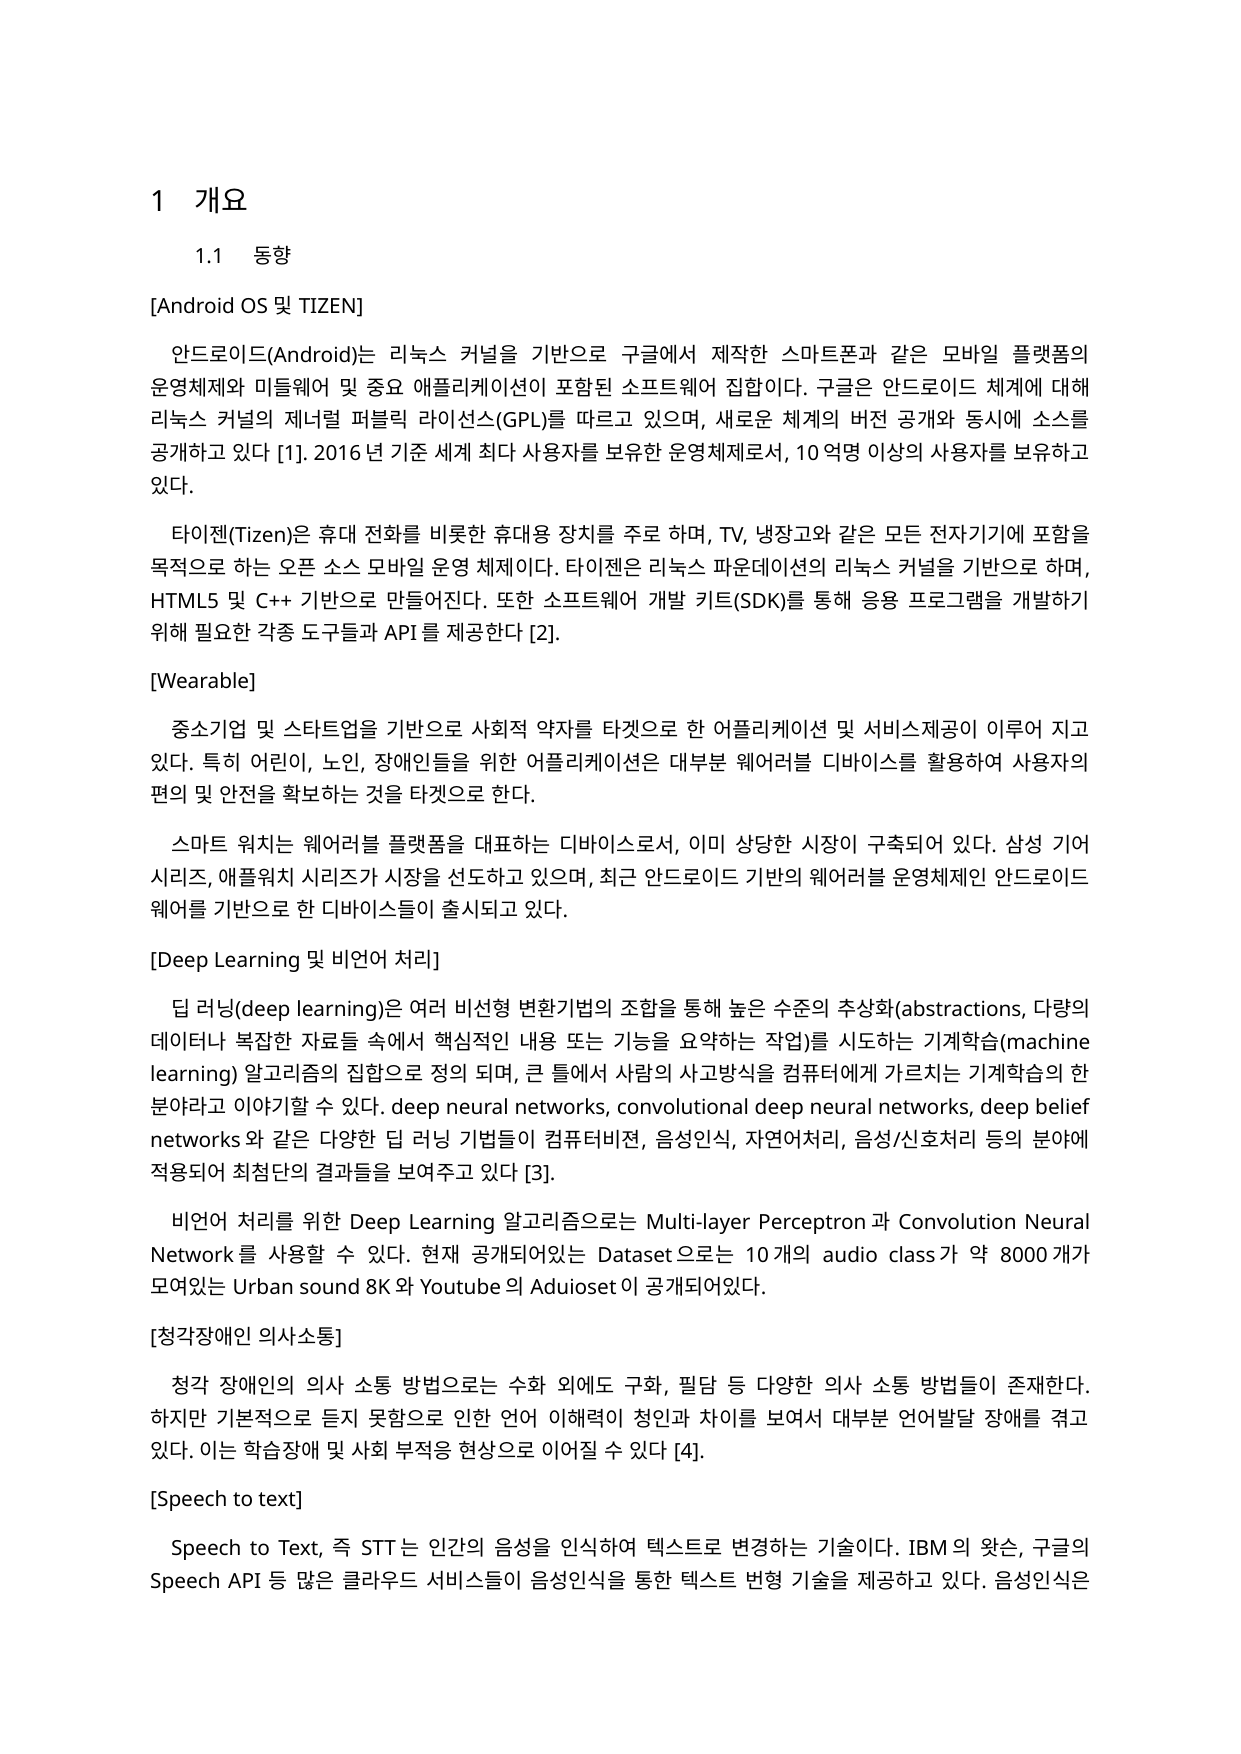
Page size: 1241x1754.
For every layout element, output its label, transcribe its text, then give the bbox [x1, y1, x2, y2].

text 청각 장애인의 의사 소통 방법으로는 수화 외에도 구화, 필담 등 다양한 의사 소통 방법들이 존재한다. 하지만 기본적으로 듣지 못함으로 인한 언어 이해력이 청인과 차이를 보여서 대부분 언어발달 장애를 겪고 있다. 이는 학습장애 및 사회 부적응 현상으로 이어질 수 있다 [4]. [150, 1369, 1090, 1465]
subtitle 개요 [150, 177, 1090, 219]
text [150, 1531, 1090, 1594]
text 안드로이드(Android)는 리눅스 커널을 기반으로 구글에서 제작한 스마트폰과 같은 모바일 플랫폼의 운영체제와 미들웨어 및 중요 애플리케이션이 포함된 소프트웨어 집합이다. 구글은 안드로이드 체계에 대해 리눅스 커널의 제너럴 퍼블릭 라이선스(GPL)를 따르고 있으며, 새로운 체계의 버전 공개와 동시에 소스를 공개하고 있다 [1]. 2016년 기준 세계 최다 사용자를 보유한 운영체제로서, 10억명 이상의 사용자를 보유하고 있다. [150, 338, 1090, 499]
text 타이젠(Tizen)은 휴대 전화를 비롯한 휴대용 장치를 주로 하며, TV, 냉장고와 같은 모든 전자기기에 포함을 목적으로 하는 오픈 소스 모바일 운영 체제이다. 타이젠은 리눅스 파운데이션의 리눅스 커널을 기반으로 하며, HTML5 및 C++ 기반으로 만들어진다. 또한 소프트웨어 개발 키트(SDK)를 통해 응용 프로그램을 개발하기 위해 필요한 각종 도구들과 API를 제공한다 [2]. [150, 518, 1090, 647]
text [청각장애인 의사소통] [150, 1320, 1090, 1350]
text 중소기업 및 스타트업을 기반으로 사회적 약자를 타겟으로 한 어플리케이션 및 서비스제공이 이루어 지고 있다. 특히 어린이, 노인, 장애인들을 위한 어플리케이션은 대부분 웨어러블 디바이스를 활용하여 사용자의 편의 및 안전을 확보하는 것을 타겟으로 한다. [150, 713, 1090, 809]
text [Speech to text] [150, 1484, 1090, 1512]
text [Wearable] [150, 666, 1090, 694]
subtitle 동향 [194, 239, 1090, 270]
text [Deep Learning 및 비언어 처리] [150, 943, 1090, 973]
text 스마트 워치는 웨어러블 플랫폼을 대표하는 디바이스로서, 이미 상당한 시장이 구축되어 있다. 삼성 기어 시리즈, 애플워치 시리즈가 시장을 선도하고 있으며, 최근 안드로이드 기반의 웨어러블 운영체제인 안드로이드 웨어를 기반으로 한 디바이스들이 출시되고 있다. [150, 828, 1090, 924]
text [Android OS 및 TIZEN] [150, 289, 1090, 319]
text 딥 러닝(deep learning)은 여러 비선형 변환기법의 조합을 통해 높은 수준의 추상화(abstractions, 다량의 데이터나 복잡한 자료들 속에서 핵심적인 내용 또는 기능을 요약하는 작업)를 시도하는 기계학습(machine learning) 알고리즘의 집합으로 정의 되며, 큰 틀에서 사람의 사고방식을 컴퓨터에게 가르치는 기계학습의 한 분야라고 이야기할 수 있다. deep neural networks, convolutional deep neural networks, deep belief networks와 같은 다양한 딥 러닝 기법들이 컴퓨터비젼, 음성인식, 자연어처리, 음성/신호처리 등의 분야에 적용되어 최첨단의 결과들을 보여주고 있다 [3]. [150, 992, 1090, 1186]
text 비언어 처리를 위한 Deep Learning 알고리즘으로는 Multi-layer Perceptron과 Convolution Neural Network를 사용할 수 있다. 현재 공개되어있는 Dataset으로는 10개의 audio class가 약 8000개가 모여있는 Urban sound 8K와 Youtube의 Aduioset이 공개되어있다. [150, 1205, 1090, 1301]
